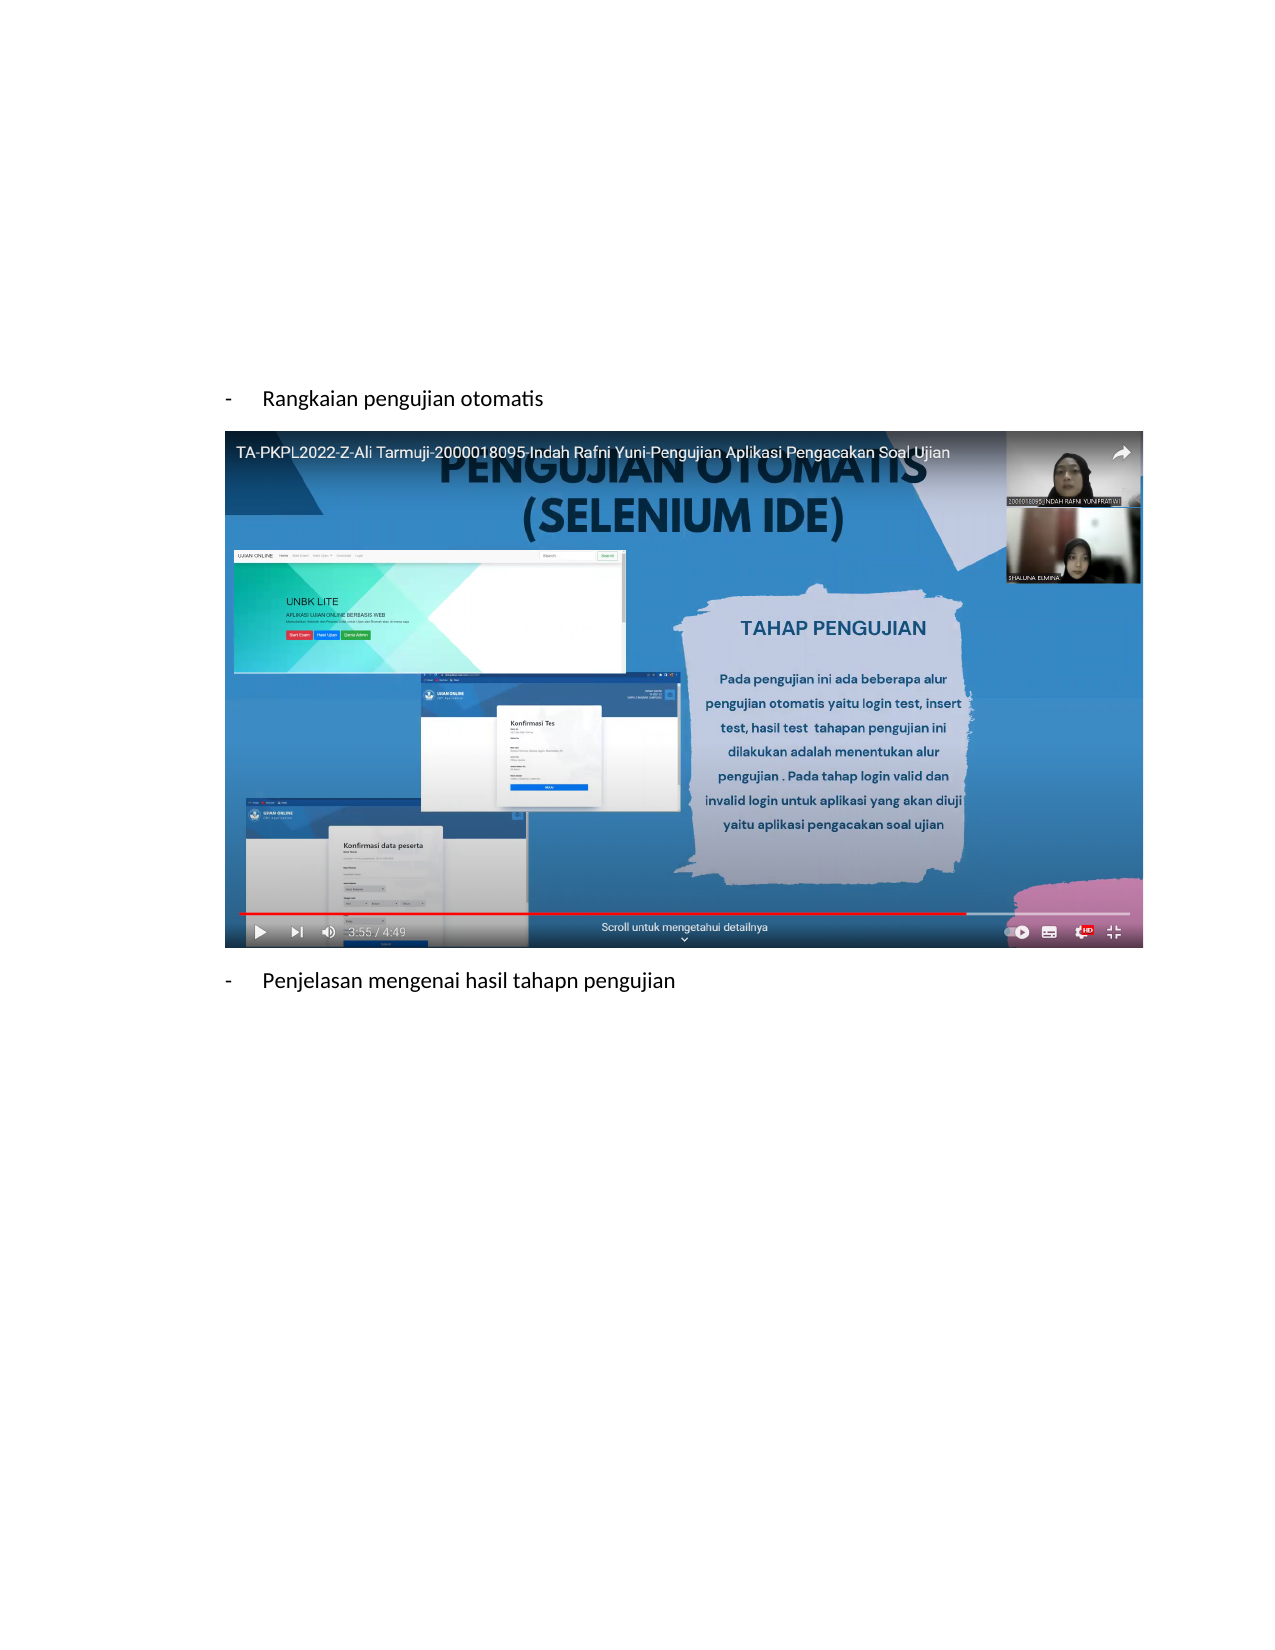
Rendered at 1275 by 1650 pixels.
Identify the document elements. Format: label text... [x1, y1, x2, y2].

list Rangkaian pengujian otomatis [225, 384, 1125, 412]
list Penjelasan mengenai hasil tahapn pengujian [225, 967, 1125, 994]
picture [225, 431, 1144, 948]
